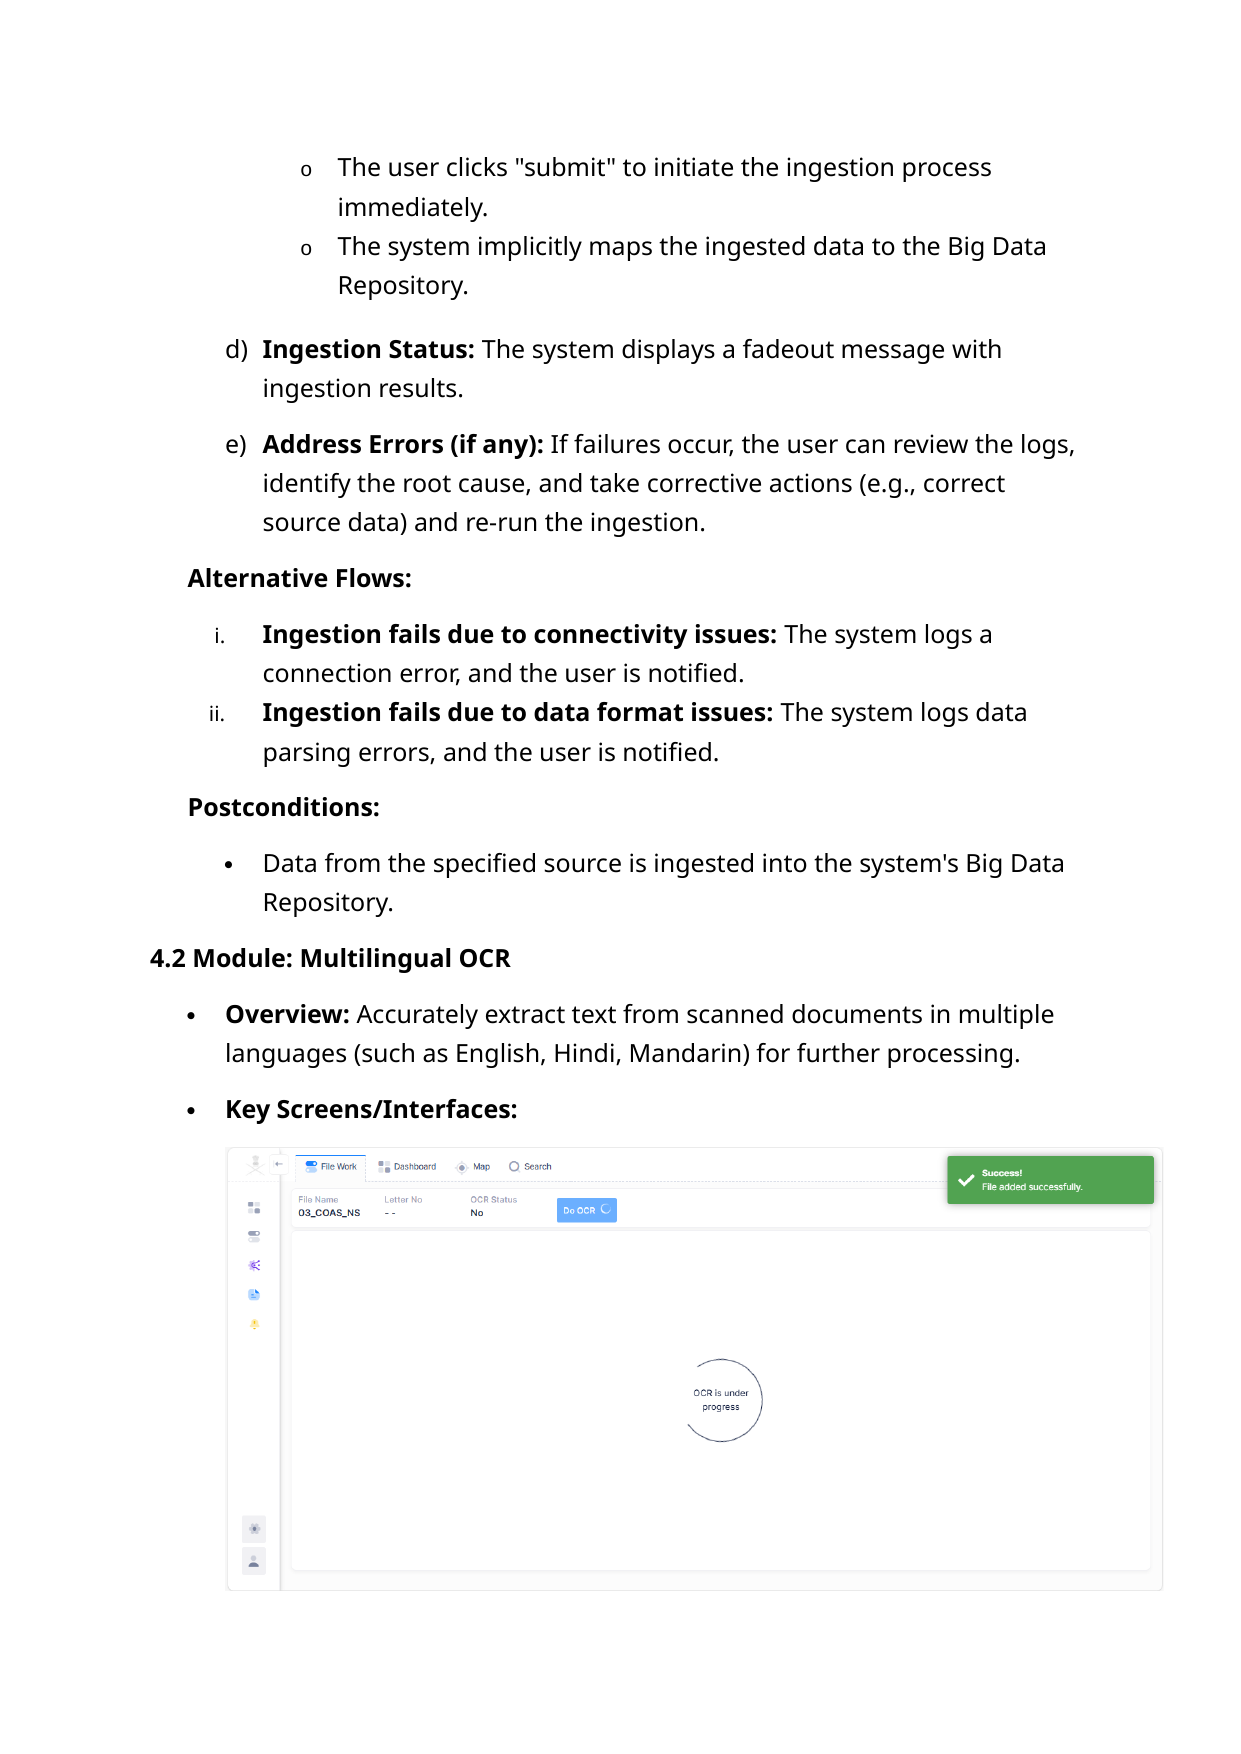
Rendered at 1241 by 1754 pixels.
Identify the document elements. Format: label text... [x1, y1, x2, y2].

list Ingestion Status: The system displays a fadeout message with ingestion results. [225, 332, 1090, 405]
list The system implicitly maps the ingested data to the Big Data Repository. [300, 228, 1090, 302]
picture [225, 1147, 1164, 1591]
text Alternative Flows: [150, 561, 1090, 595]
list Key Screens/Interfaces: [187, 1092, 1090, 1126]
text 4.2 Module: Multilingual OCR [150, 941, 1090, 975]
list The user clicks "submit" to initiate the ingestion process immediately. [300, 150, 1090, 223]
text Postconditions: [150, 790, 1090, 824]
list Data from the specified source is ingested into the system's Big Data Repository. [225, 846, 1090, 919]
list Ingestion fails due to connectivity issues: The system logs a connection error, and the user is notified. [225, 617, 1090, 690]
list Overview: Accurately extract text from scanned documents in multiple languages (such as English, Hindi, Mandarin) for further processing. [187, 997, 1090, 1070]
list Address Errors (if any): If failures occur, the user can review the logs, identify the root cause, and take corrective actions (e.g., correct source data) and re-run the ingestion. [225, 427, 1090, 539]
list Ingestion fails due to data format issues: The system logs data parsing errors, and the user is notified. [225, 695, 1090, 768]
